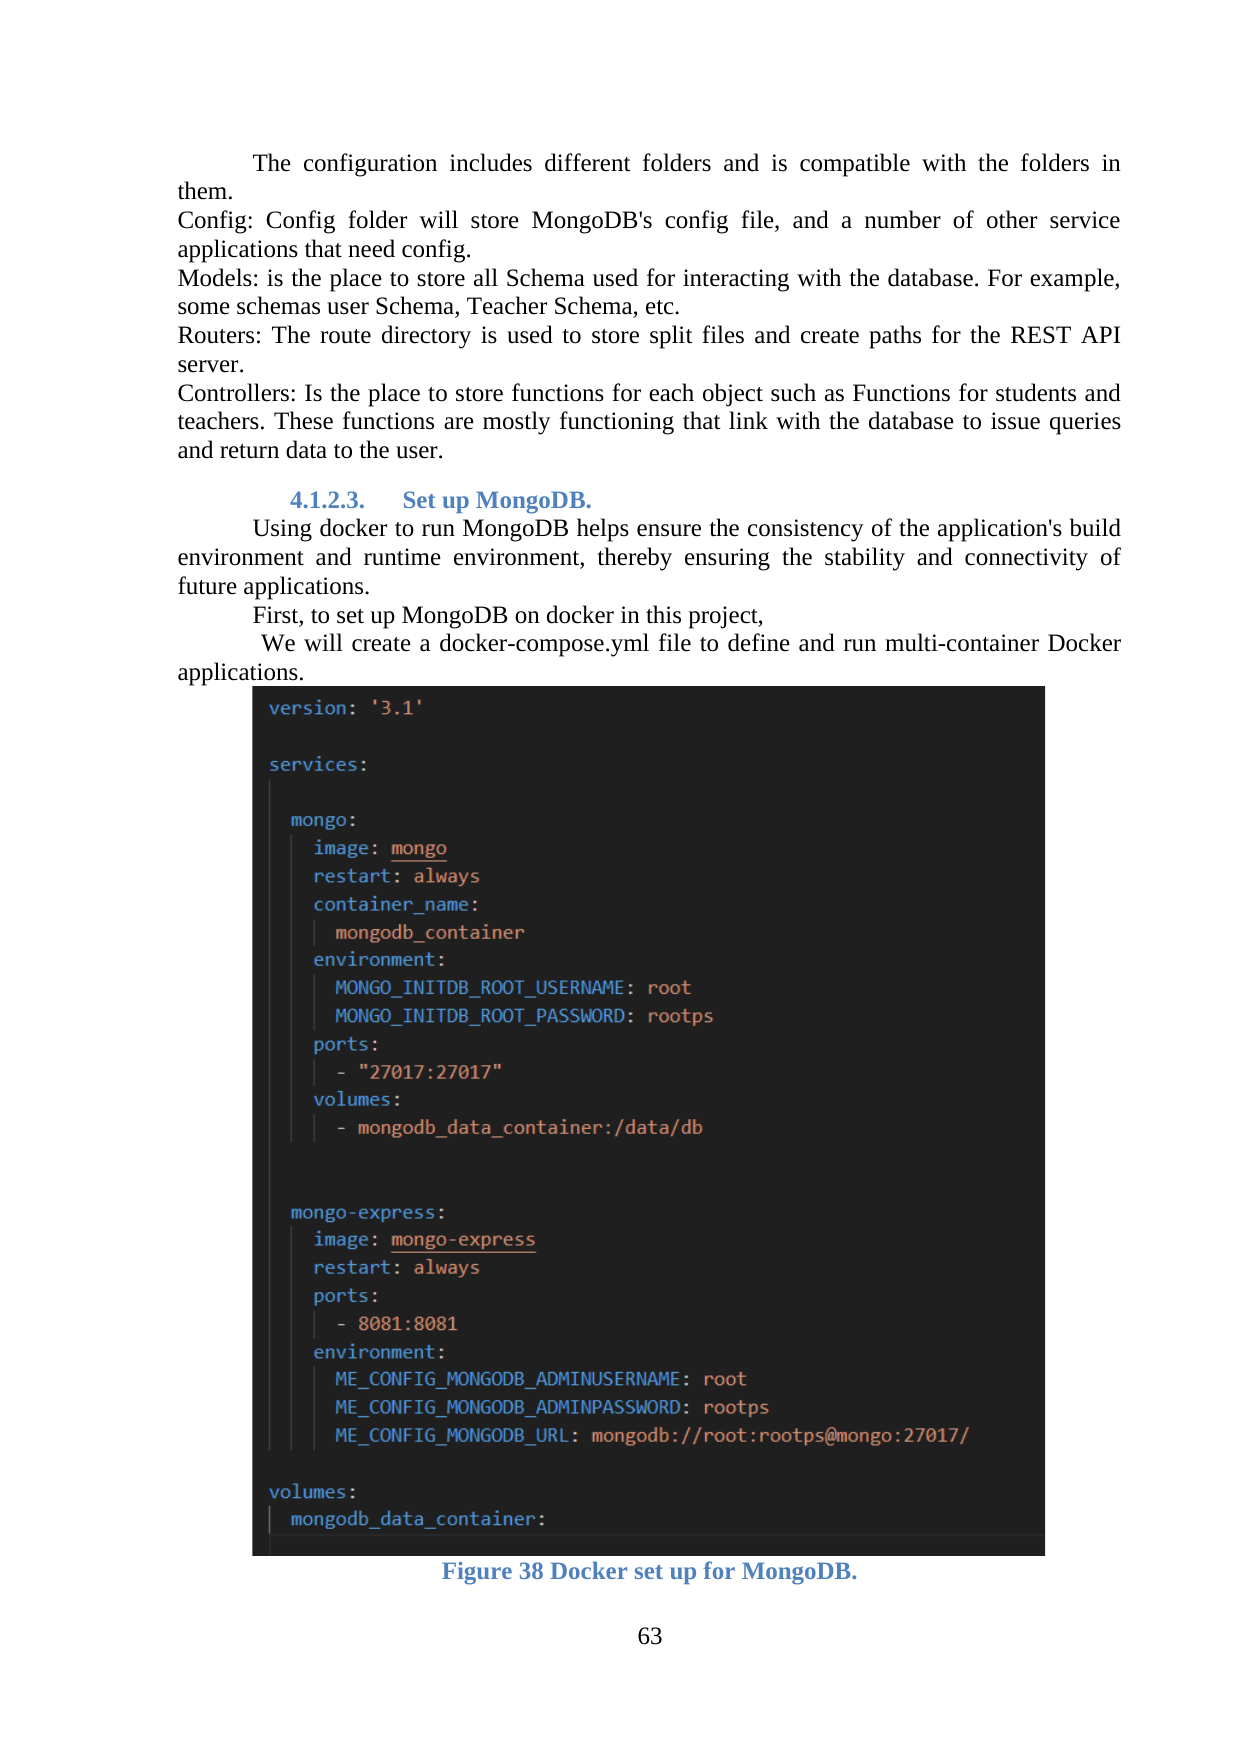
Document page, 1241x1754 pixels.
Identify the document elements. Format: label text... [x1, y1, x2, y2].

picture [252, 686, 1046, 1556]
text Config: Config folder will store MongoDB's config file, and a number of other service applications that need config. [177, 205, 1122, 263]
text Figure 38 Docker set up for MongoDB. [177, 1556, 1122, 1585]
text We will create a docker-compose.yml file to define and run multi-container Docker applications. [177, 628, 1122, 686]
text Routers: The route directory is used to store split files and create paths for the REST API server. [177, 320, 1122, 378]
text First, to set up MongoDB on docker in this project, [177, 600, 1122, 628]
text Controllers: Is the place to store functions for each object such as Functions for students and teachers. These functions are mostly functioning that link with the database to issue queries and return data to the user. [177, 378, 1122, 464]
text Using docker to run MongoDB helps ensure the consistency of the application's build environment and runtime environment, thereby ensuring the stability and connectivity of future applications. [177, 513, 1122, 600]
text Models: is the place to store all Schema used for interacting with the database. For example, some schemas user Schema, Teacher Schema, etc. [177, 263, 1122, 320]
subtitle Set up MongoDB. [290, 485, 1122, 513]
text The configuration includes different folders and is compatible with the folders in them. [177, 148, 1122, 205]
